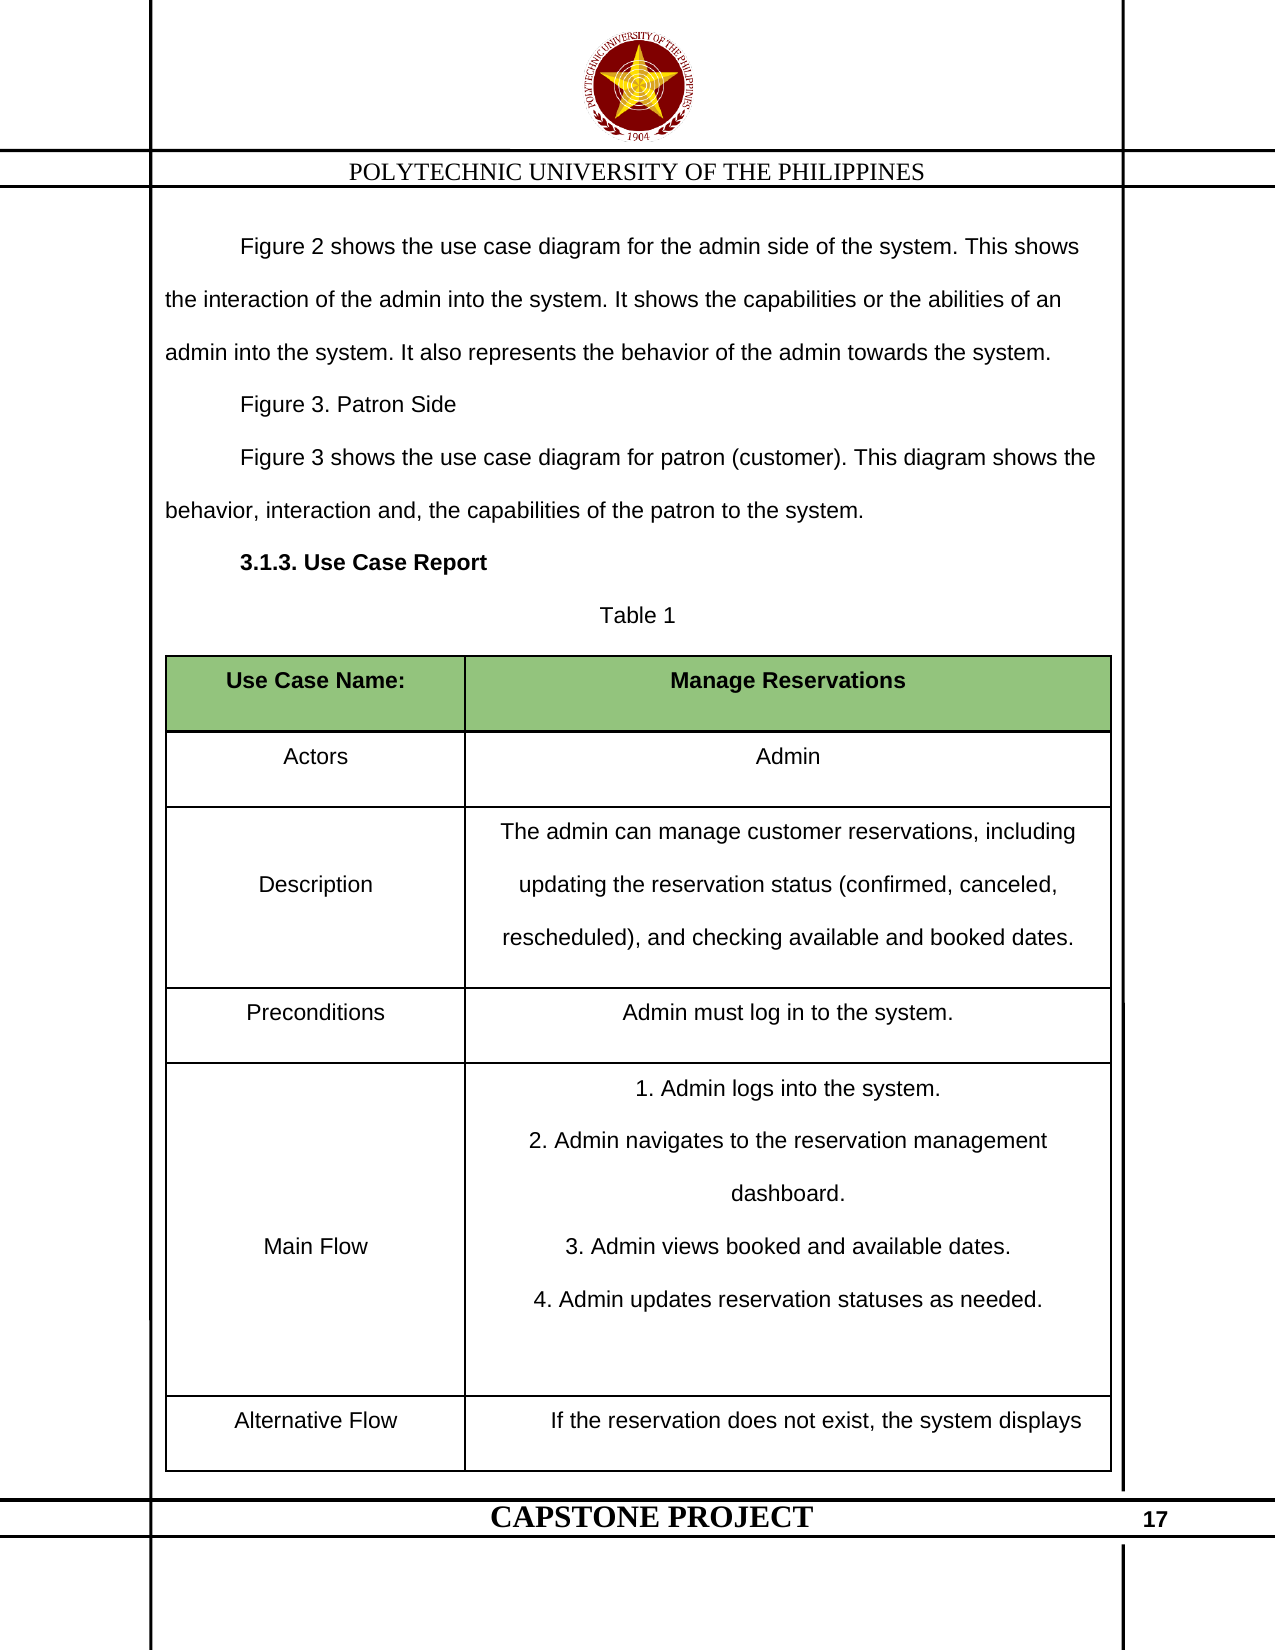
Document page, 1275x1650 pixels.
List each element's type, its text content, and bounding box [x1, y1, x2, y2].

table_cell Actors [167, 733, 464, 806]
table_cell Alternative Flow [167, 1397, 464, 1470]
table_cell Preconditions [167, 989, 464, 1062]
table_cell 1. Admin logs into the system. 2. Admin navigates to the reservation management dashboard. 3. Admin views booked and available dates. 4. Admin updates reservation statuses as needed. [466, 1064, 1110, 1394]
table_cell Description [167, 808, 464, 987]
picture [582, 31, 694, 142]
table_cell Admin must log in to the system. [466, 989, 1110, 1062]
table_cell The admin can manage customer reservations, including updating the reservation status (confirmed, canceled, rescheduled), and checking available and booked dates. [466, 808, 1110, 987]
table_cell If the reservation does not exist, the system displays an error message. [466, 1397, 1110, 1470]
table_cell Admin [466, 733, 1110, 806]
text Figure 3 shows the use case diagram for patron (customer). This diagram shows the behavior, interaction and, the capabilities of the patron to the system. [165, 444, 1110, 523]
text 3.1.3. Use Case Report [165, 549, 1110, 576]
table_header Manage Reservations [466, 657, 1110, 730]
table_cell Main Flow [167, 1064, 464, 1394]
text Table 1 [165, 602, 1110, 628]
text Figure 2 shows the use case diagram for the admin side of the system. This shows the interaction of the admin into the system. It shows the capabilities or the abilities of an admin into the system. It also represents the behavior of the admin towards the system. [165, 233, 1110, 365]
text Figure 3. Patron Side [165, 391, 1110, 418]
table_header Use Case Name: [167, 657, 464, 730]
